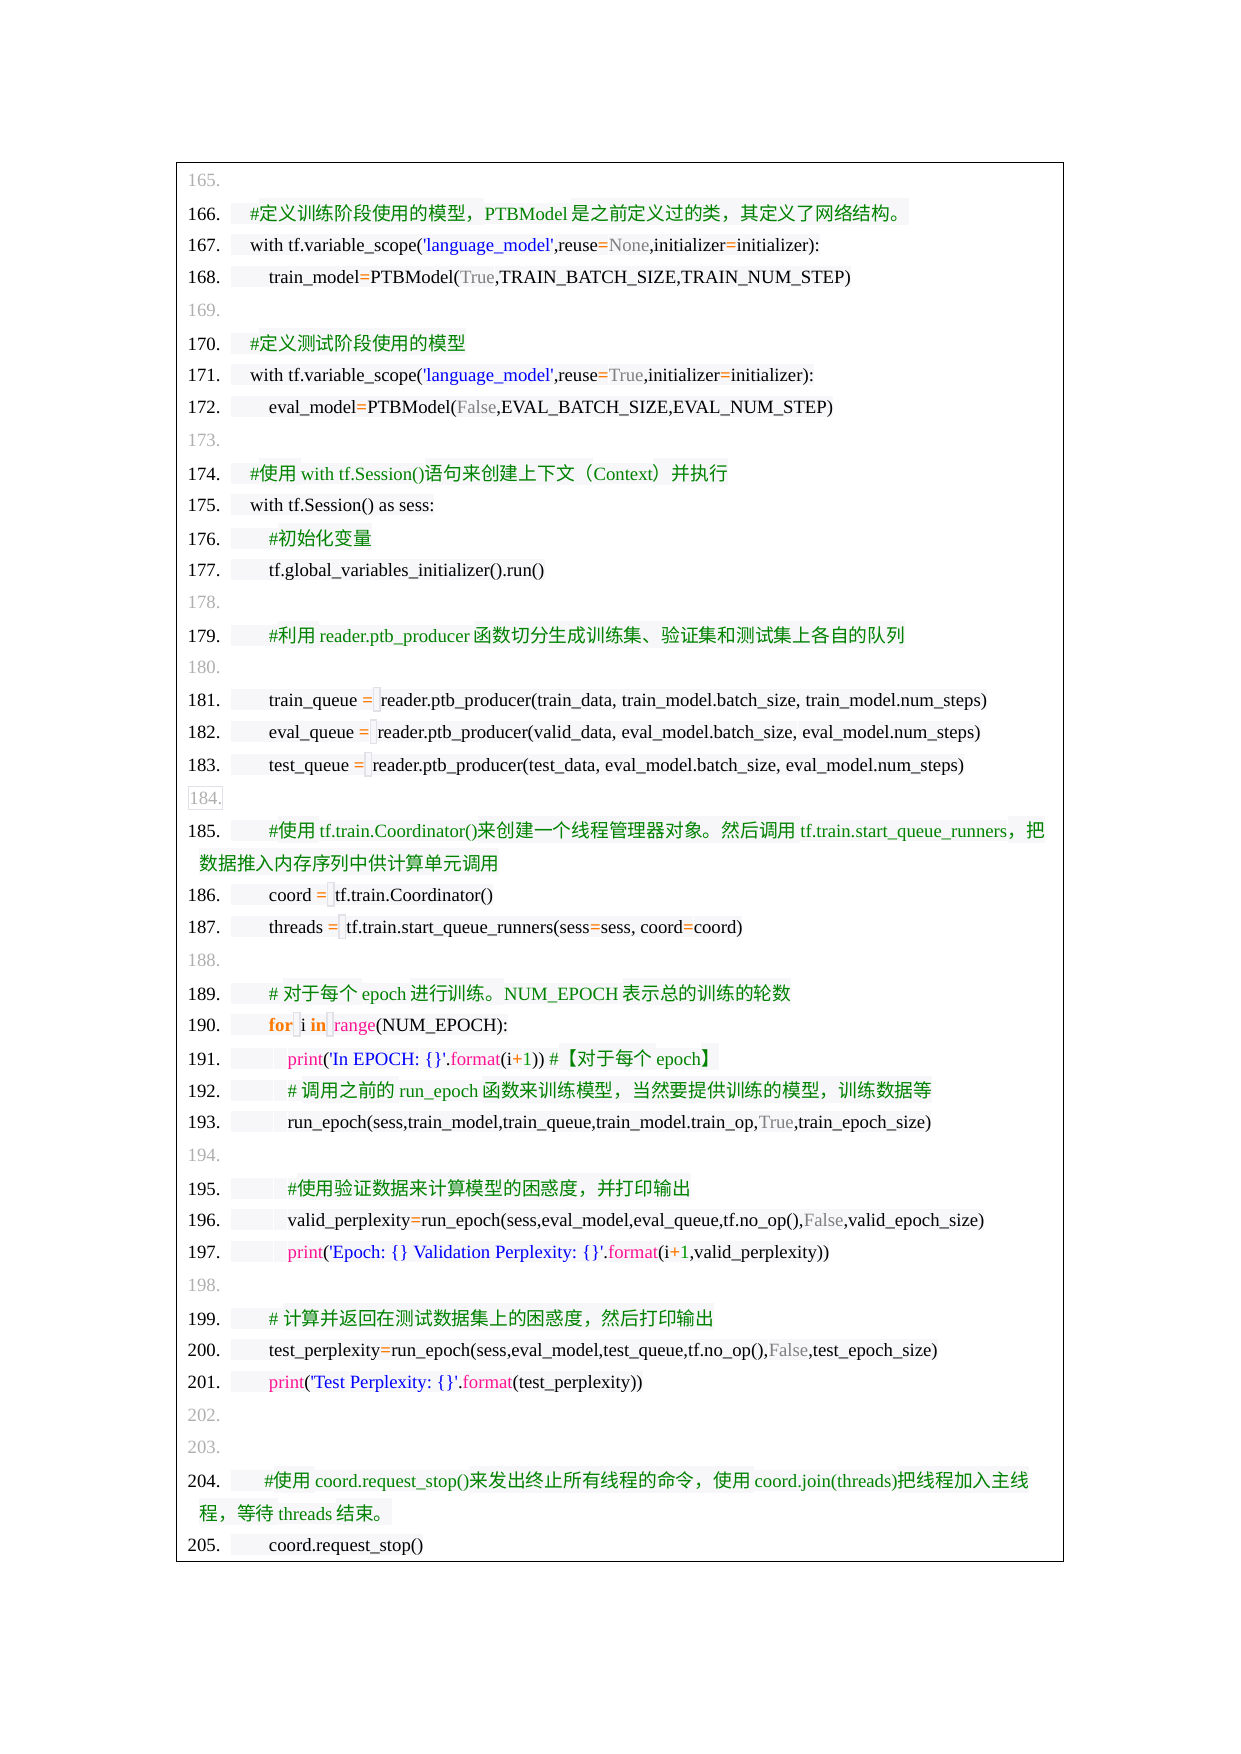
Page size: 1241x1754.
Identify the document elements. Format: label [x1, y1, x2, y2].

table_header [177, 163, 1063, 1561]
